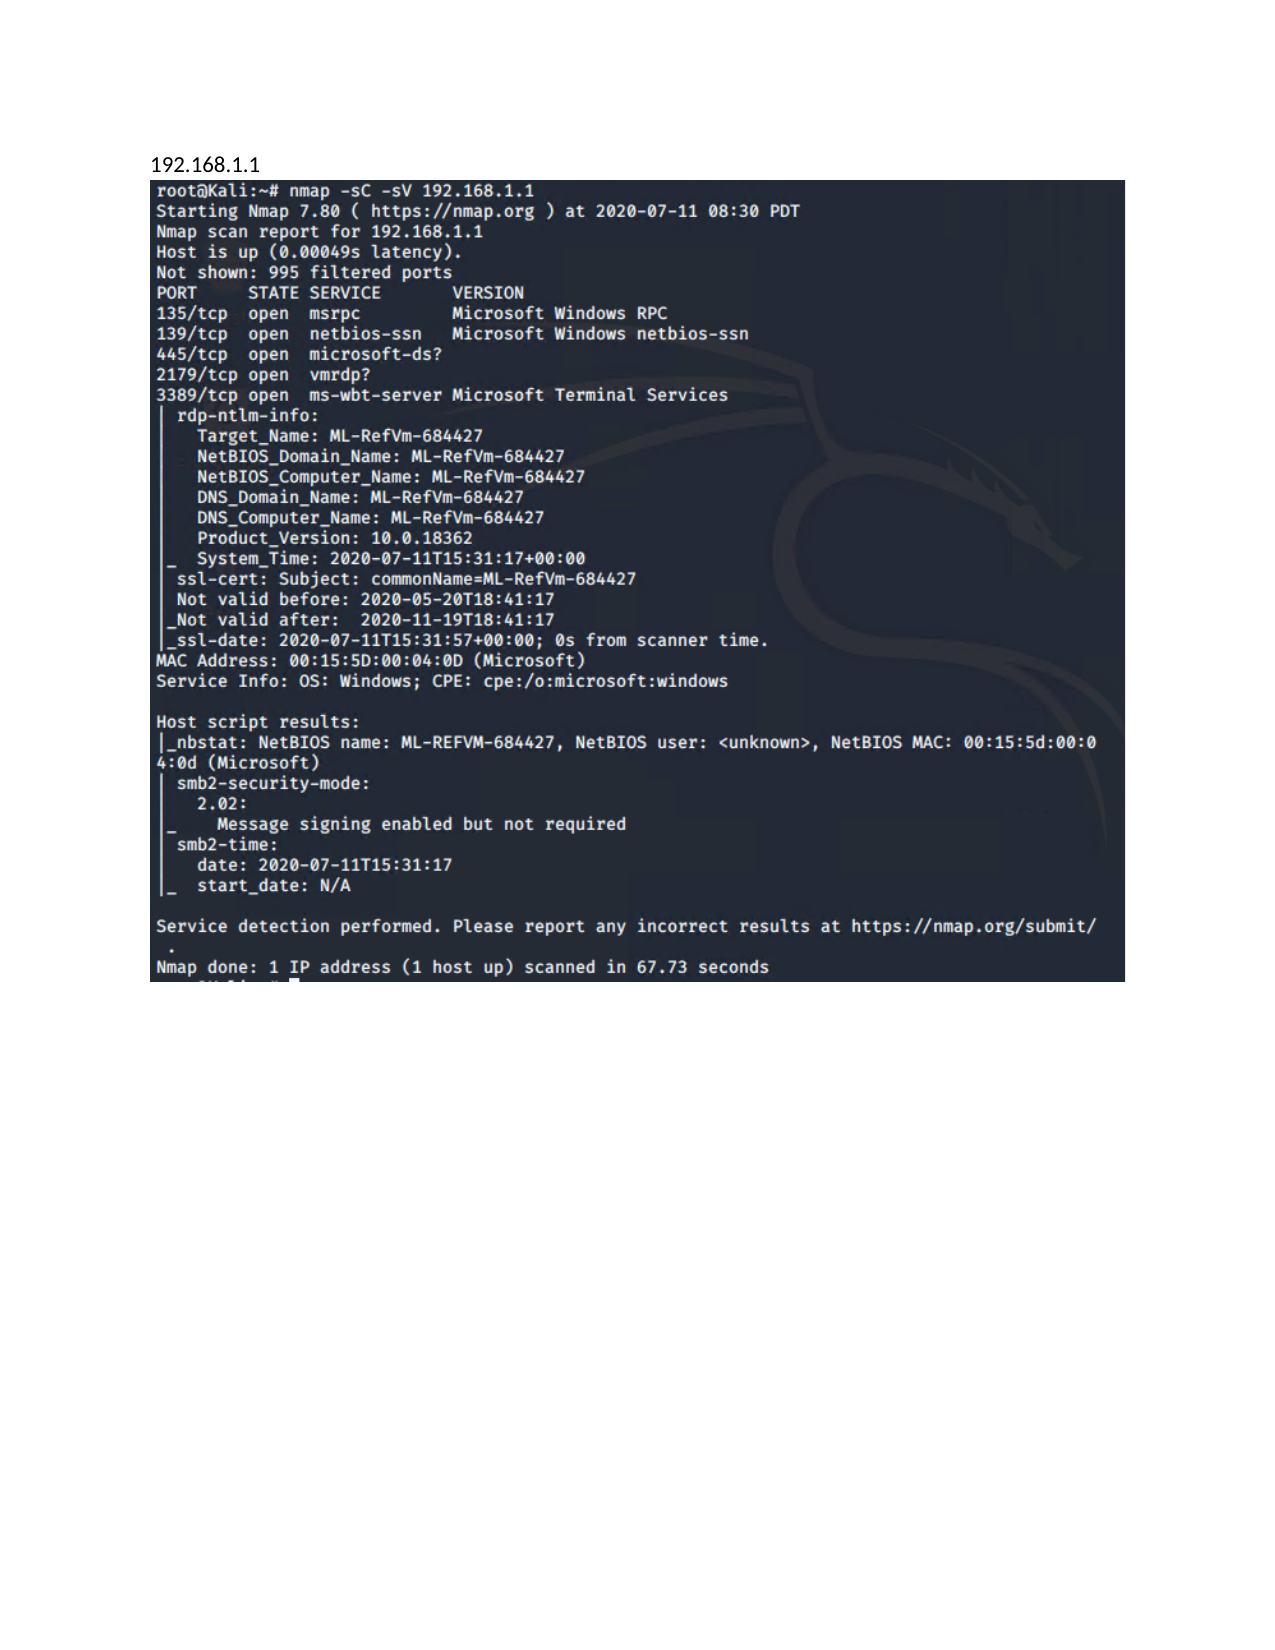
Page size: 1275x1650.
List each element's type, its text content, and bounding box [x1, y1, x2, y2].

text 192.168.1.1 [150, 150, 1125, 180]
picture [150, 180, 1125, 982]
